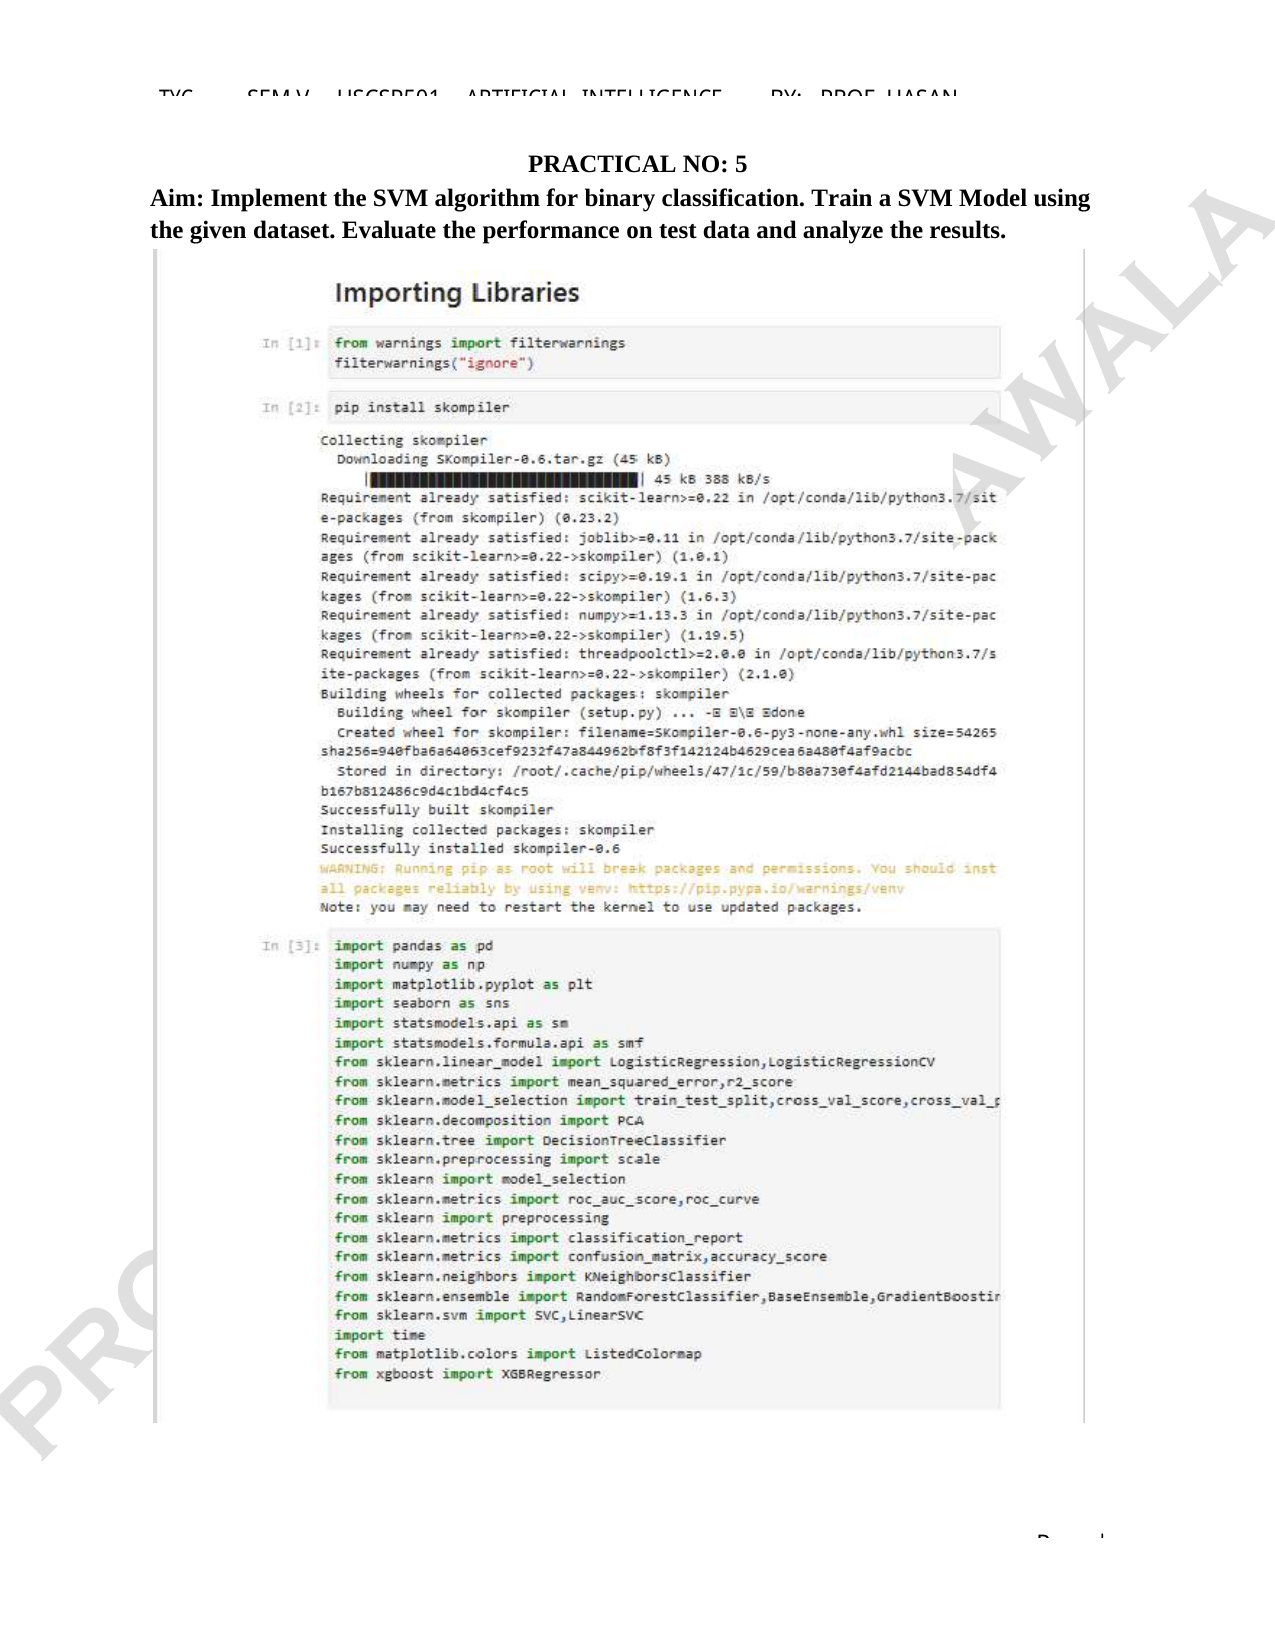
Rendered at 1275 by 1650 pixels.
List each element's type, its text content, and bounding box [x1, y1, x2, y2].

picture [153, 249, 1085, 1423]
text PRACTICAL NO: 5 [449, 149, 826, 178]
text Aim: Implement the SVM algorithm for binary classification. Train a SVM Model using the given dataset. Evaluate the performance on test data and analyze the results. [150, 183, 1093, 244]
